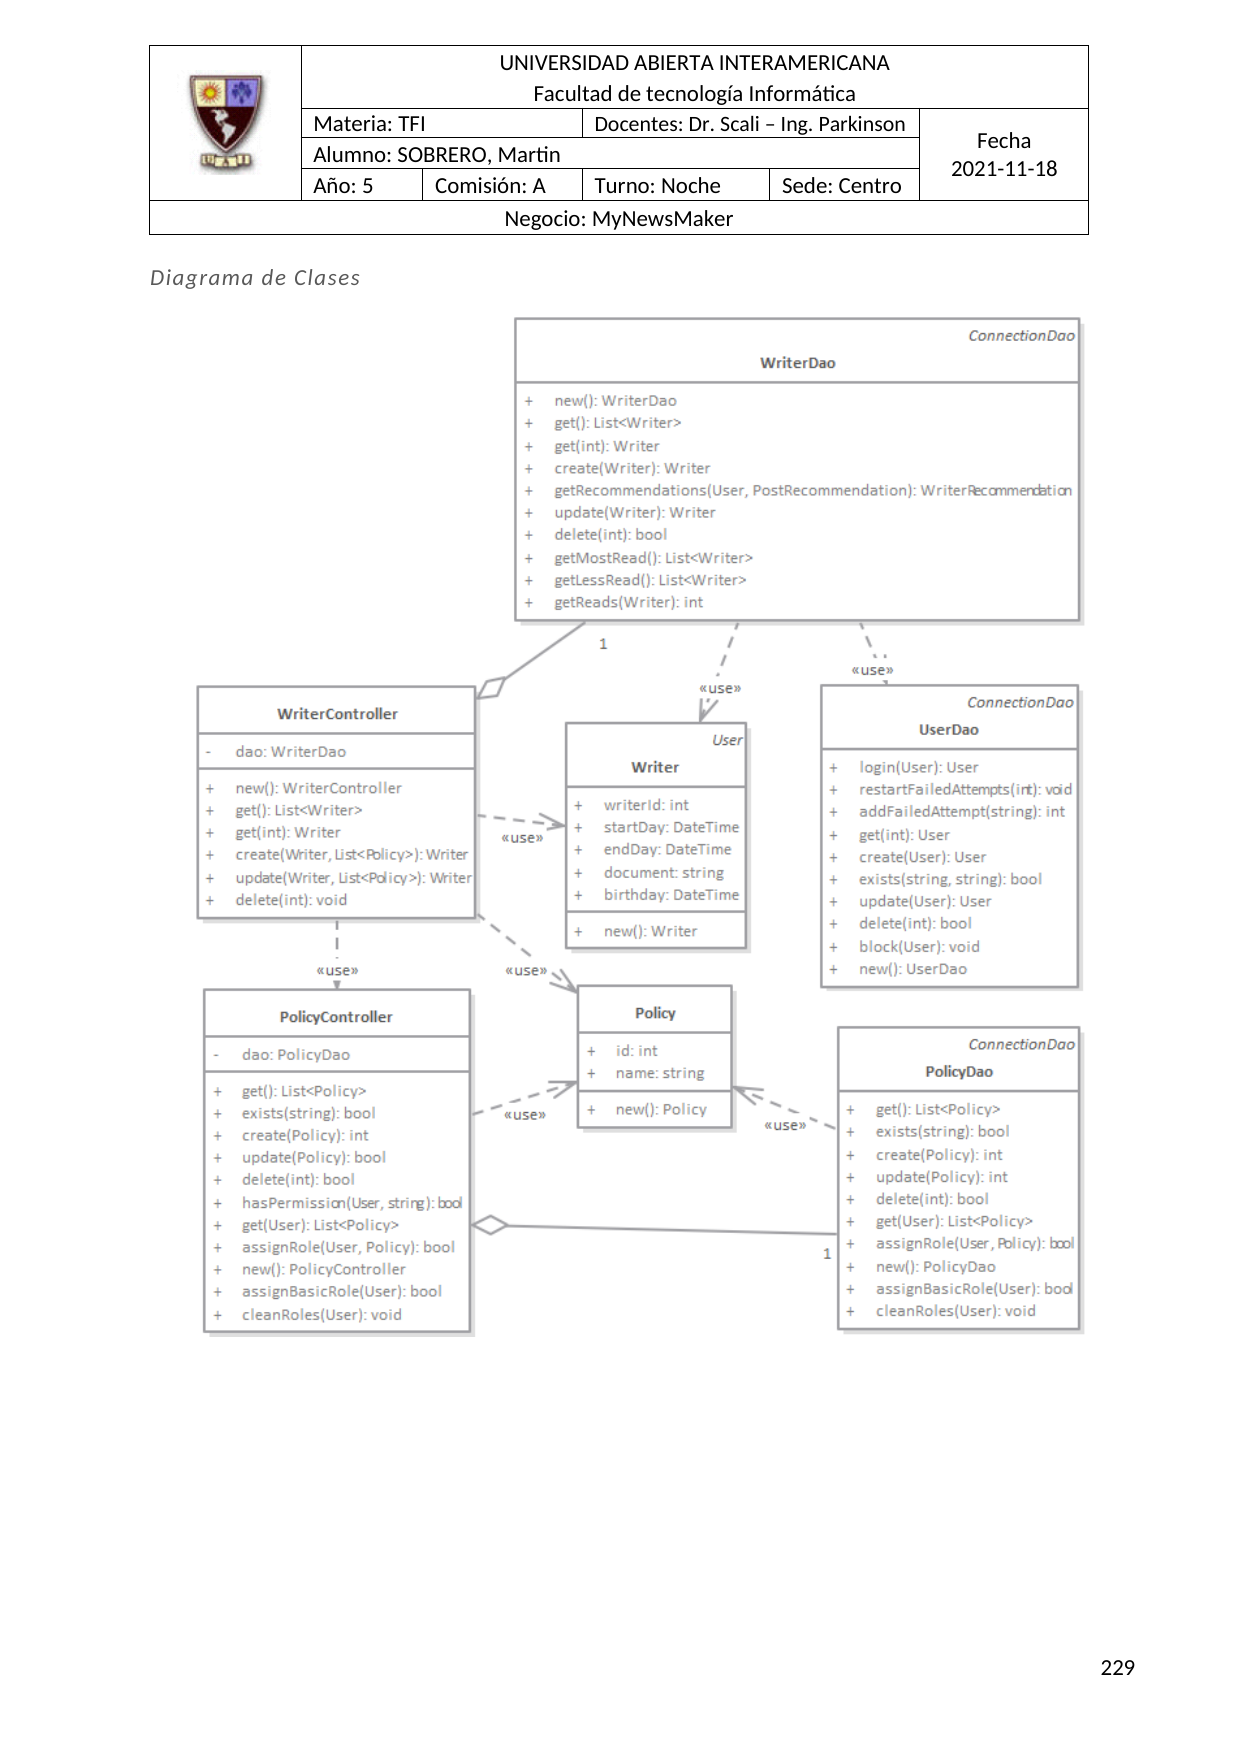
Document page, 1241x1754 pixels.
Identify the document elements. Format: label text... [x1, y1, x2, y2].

subtitle Diagrama de Clases [150, 263, 1135, 291]
picture [194, 311, 1091, 1337]
picture [175, 67, 276, 180]
